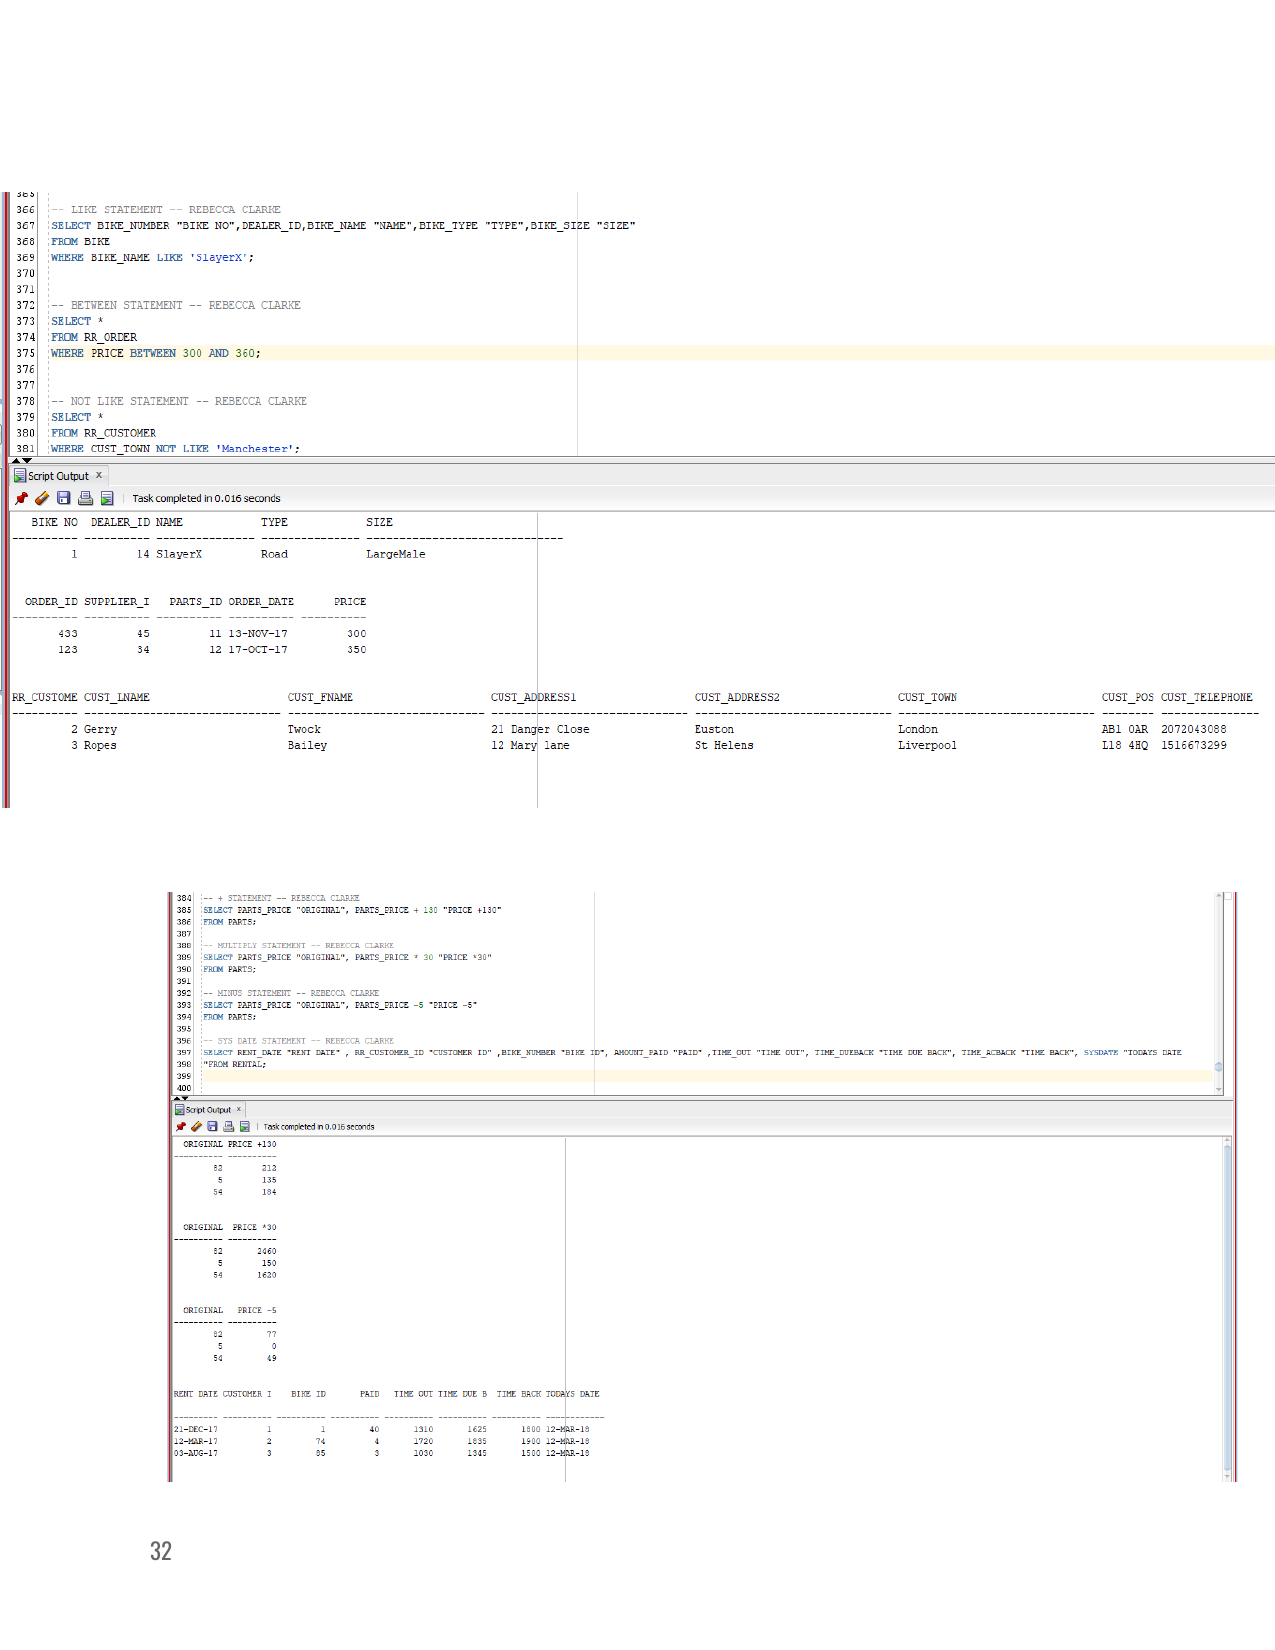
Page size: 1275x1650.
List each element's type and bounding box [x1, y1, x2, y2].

picture [0, 192, 1275, 808]
picture [167, 892, 1238, 1482]
